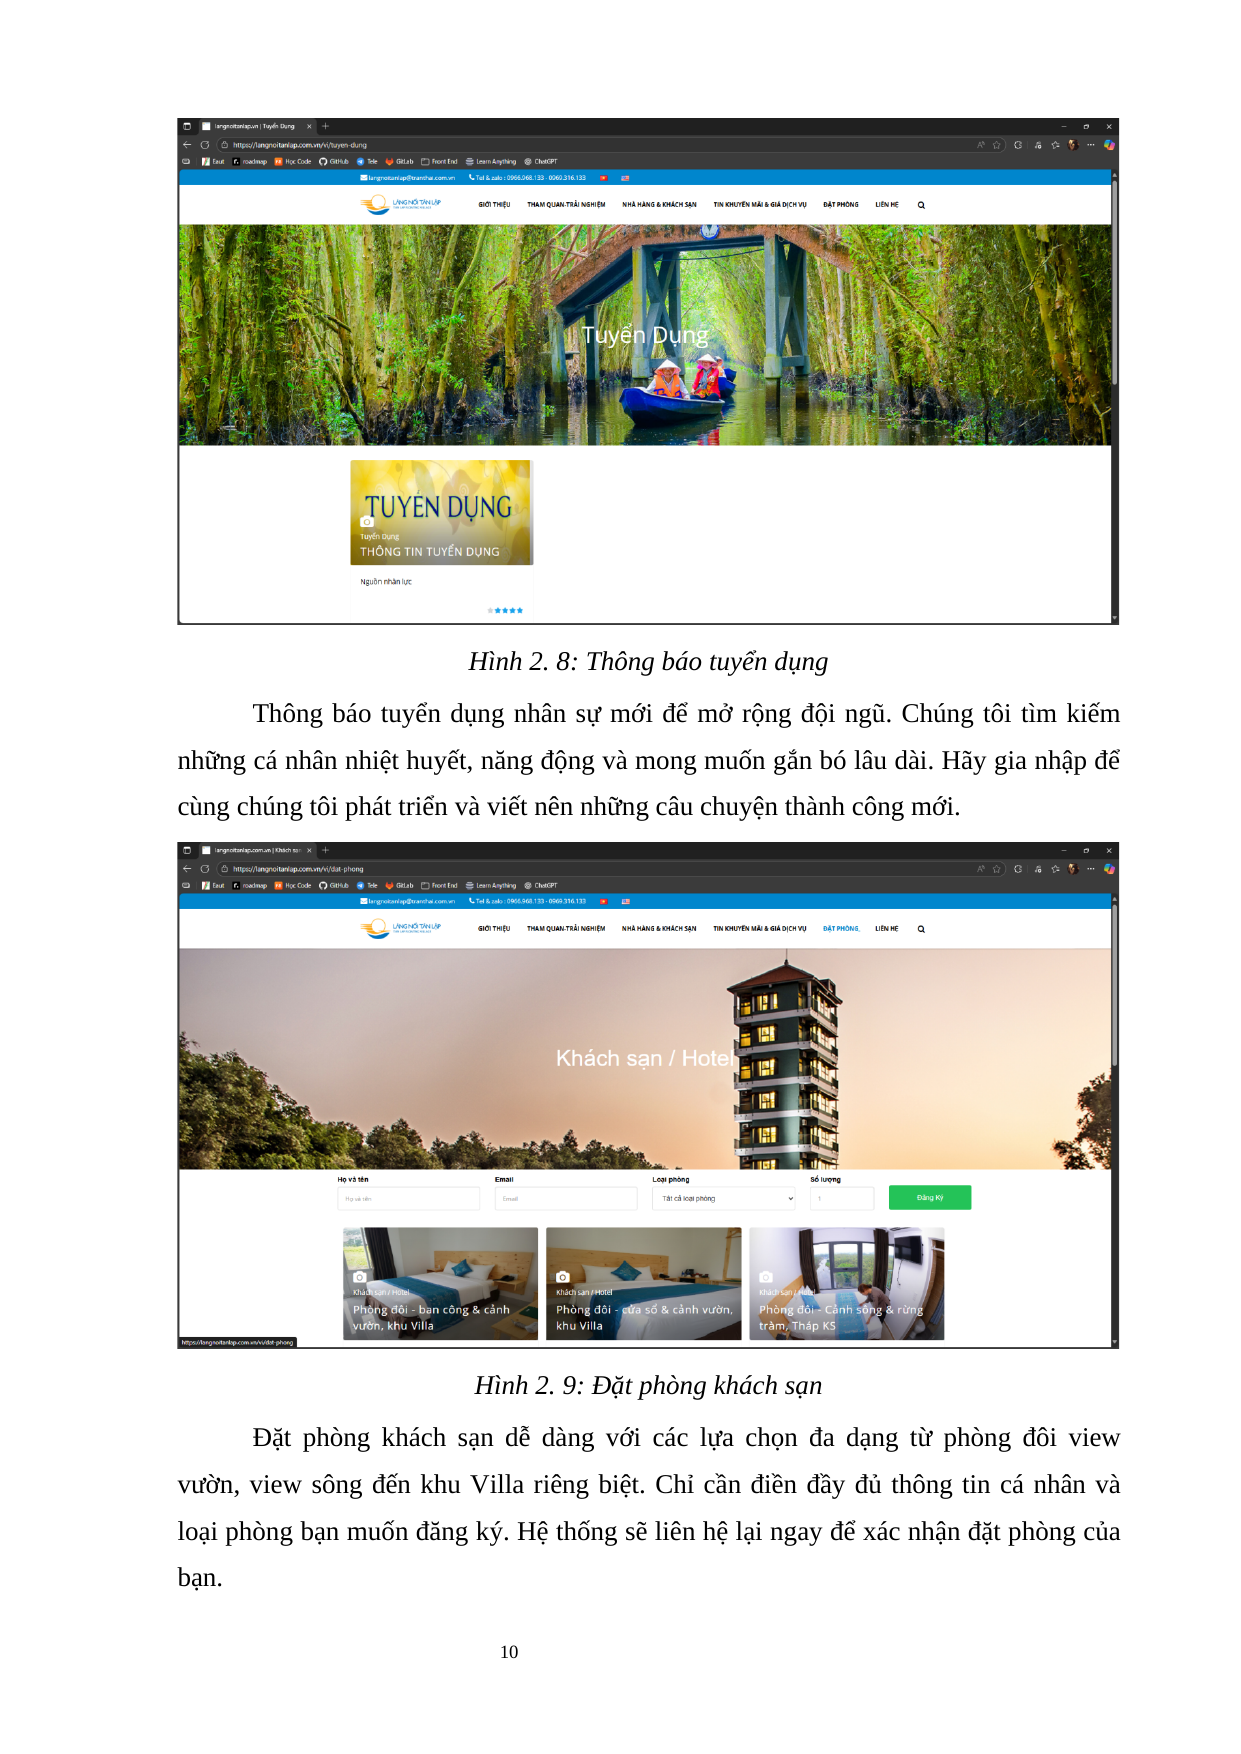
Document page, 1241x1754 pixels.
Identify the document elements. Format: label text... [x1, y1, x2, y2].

text Thông báo tuyển dụng nhân sự mới để mở rộng đội ngũ. Chúng tôi tìm kiếm những cá nhân nhiệt huyết, năng động và mong muốn gắn bó lâu dài. Hãy gia nhập để cùng chúng tôi phát triển và viết nên những câu chuyện thành công mới. [177, 697, 1122, 822]
picture [177, 118, 1120, 625]
text Đặt phòng khách sạn dễ dàng với các lựa chọn đa dạng từ phòng đôi view vườn, view sông đến khu Villa riêng biệt. Chỉ cần điền đầy đủ thông tin cá nhân và loại phòng bạn muốn đăng ký. Hệ thống sẽ liên hệ lại ngay để xác nhận đặt phòng của bạn. [177, 1421, 1122, 1592]
text Hình 2. 9: Đặt phòng khách sạn [177, 1369, 1122, 1401]
picture [177, 842, 1120, 1349]
text Hình 2. 8: Thông báo tuyển dụng [177, 645, 1122, 676]
